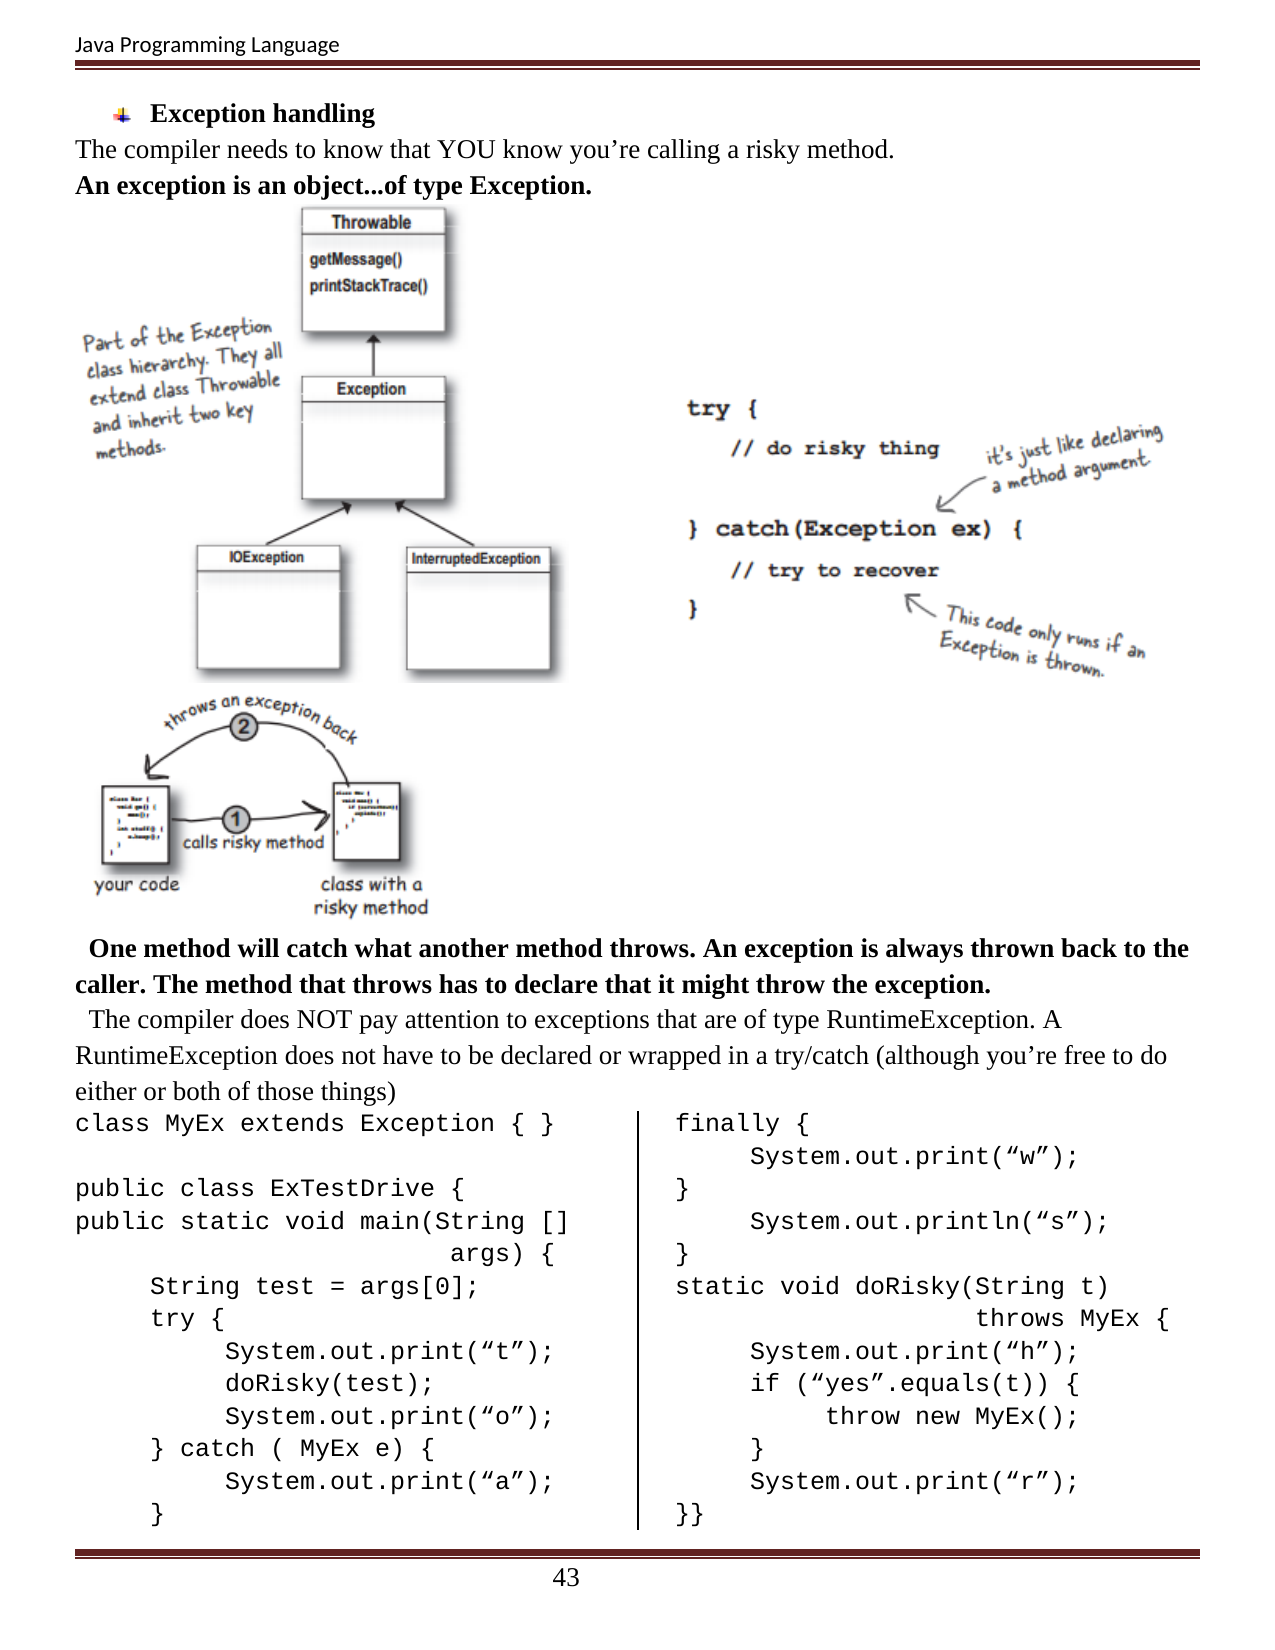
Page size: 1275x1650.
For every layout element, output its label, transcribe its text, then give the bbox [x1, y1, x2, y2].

text String test = args[0]; [150, 1273, 600, 1302]
text System.out.print(“h”); [675, 1338, 1200, 1367]
picture [113, 106, 131, 123]
text finally { [675, 1111, 1200, 1139]
text One method will catch what another method throws. An exception is always thrown back to the [75, 932, 1200, 963]
text public static void main(String [] [75, 1208, 600, 1237]
text doRisky(test); [225, 1371, 600, 1399]
text } [150, 1501, 600, 1529]
text throw new MyEx(); [750, 1403, 1200, 1432]
text if (“yes”.equals(t)) { [750, 1371, 1200, 1399]
text } [750, 1436, 1200, 1464]
text An exception is an object...of type Exception. [75, 169, 1200, 200]
text System.out.print(“r”); [750, 1468, 1200, 1497]
picture [75, 204, 569, 683]
text System.out.print(“t”); [225, 1338, 600, 1367]
text System.out.print(“w”); [675, 1143, 1200, 1172]
text static void doRisky(String t) [675, 1273, 1200, 1302]
text class MyEx extends Exception { } [75, 1111, 600, 1139]
text System.out.println(“s”); [675, 1208, 1200, 1237]
text The compiler does NOT pay attention to exceptions that are of type RuntimeException. A RuntimeException does not have to be declared or wrapped in a try/catch (although you’re free to do either or both of those things) [75, 1004, 1200, 1106]
text The compiler needs to know that YOU know you’re calling a risky method. [75, 133, 1200, 164]
text } [675, 1176, 1200, 1204]
text System.out.print(“a”); [150, 1468, 600, 1497]
text System.out.print(“o”); [225, 1403, 600, 1432]
text args) { [375, 1241, 600, 1269]
text caller. The method that throws has to declare that it might throw the exception. [75, 968, 1200, 999]
text throws MyEx { [900, 1306, 1200, 1334]
list Exception handling [112, 97, 1200, 129]
text } [675, 1241, 1200, 1269]
text try { [150, 1306, 600, 1334]
picture [75, 687, 439, 928]
text public class ExTestDrive { [75, 1176, 600, 1204]
picture [675, 381, 1172, 683]
text } catch ( MyEx e) { [150, 1436, 600, 1464]
text }} [675, 1501, 1200, 1529]
